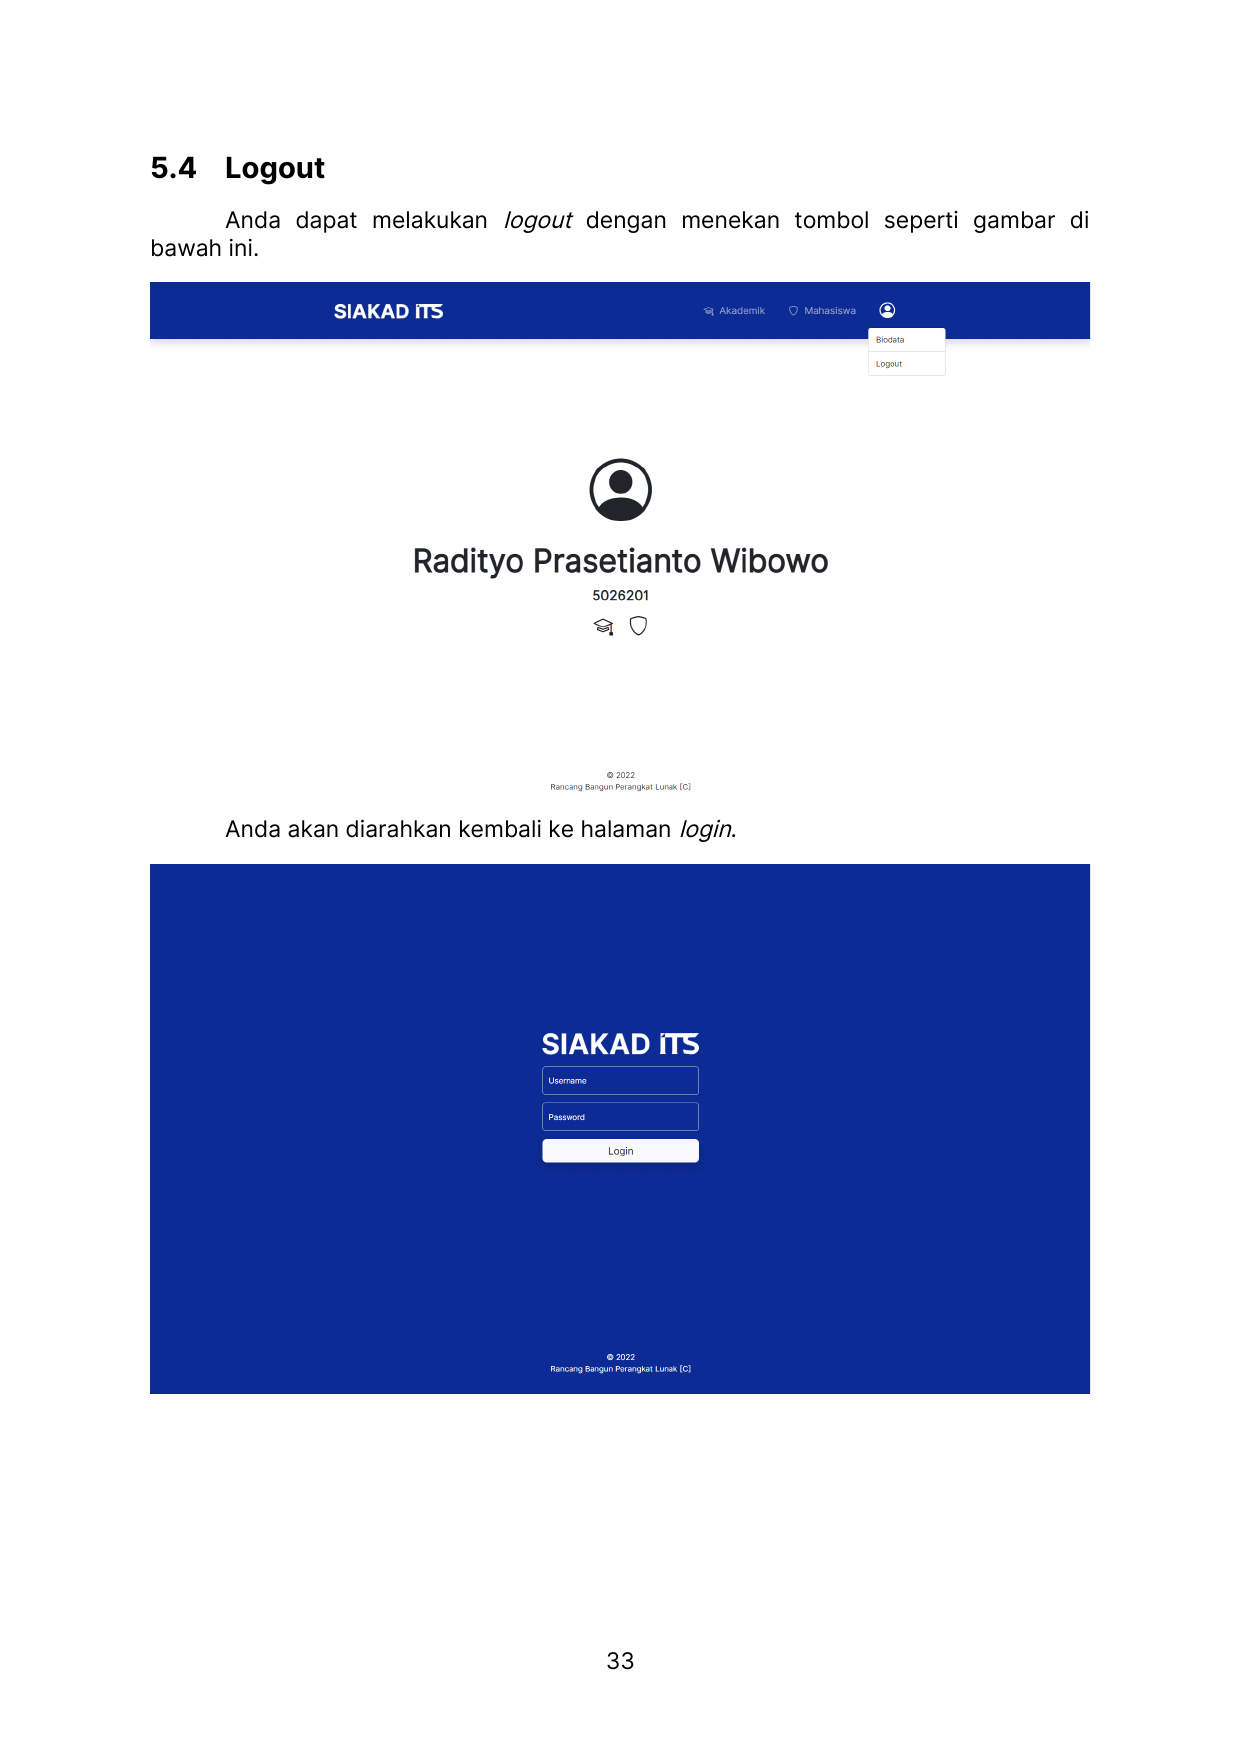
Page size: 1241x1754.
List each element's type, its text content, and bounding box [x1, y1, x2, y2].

picture [150, 864, 1091, 1394]
subtitle 5.4 Logout [150, 150, 1090, 185]
text Anda dapat melakukan logout dengan menekan tombol seperti gambar di bawah ini. [150, 206, 1090, 262]
picture [150, 282, 1091, 812]
text Anda akan diarahkan kembali ke halaman login. [150, 816, 1090, 843]
